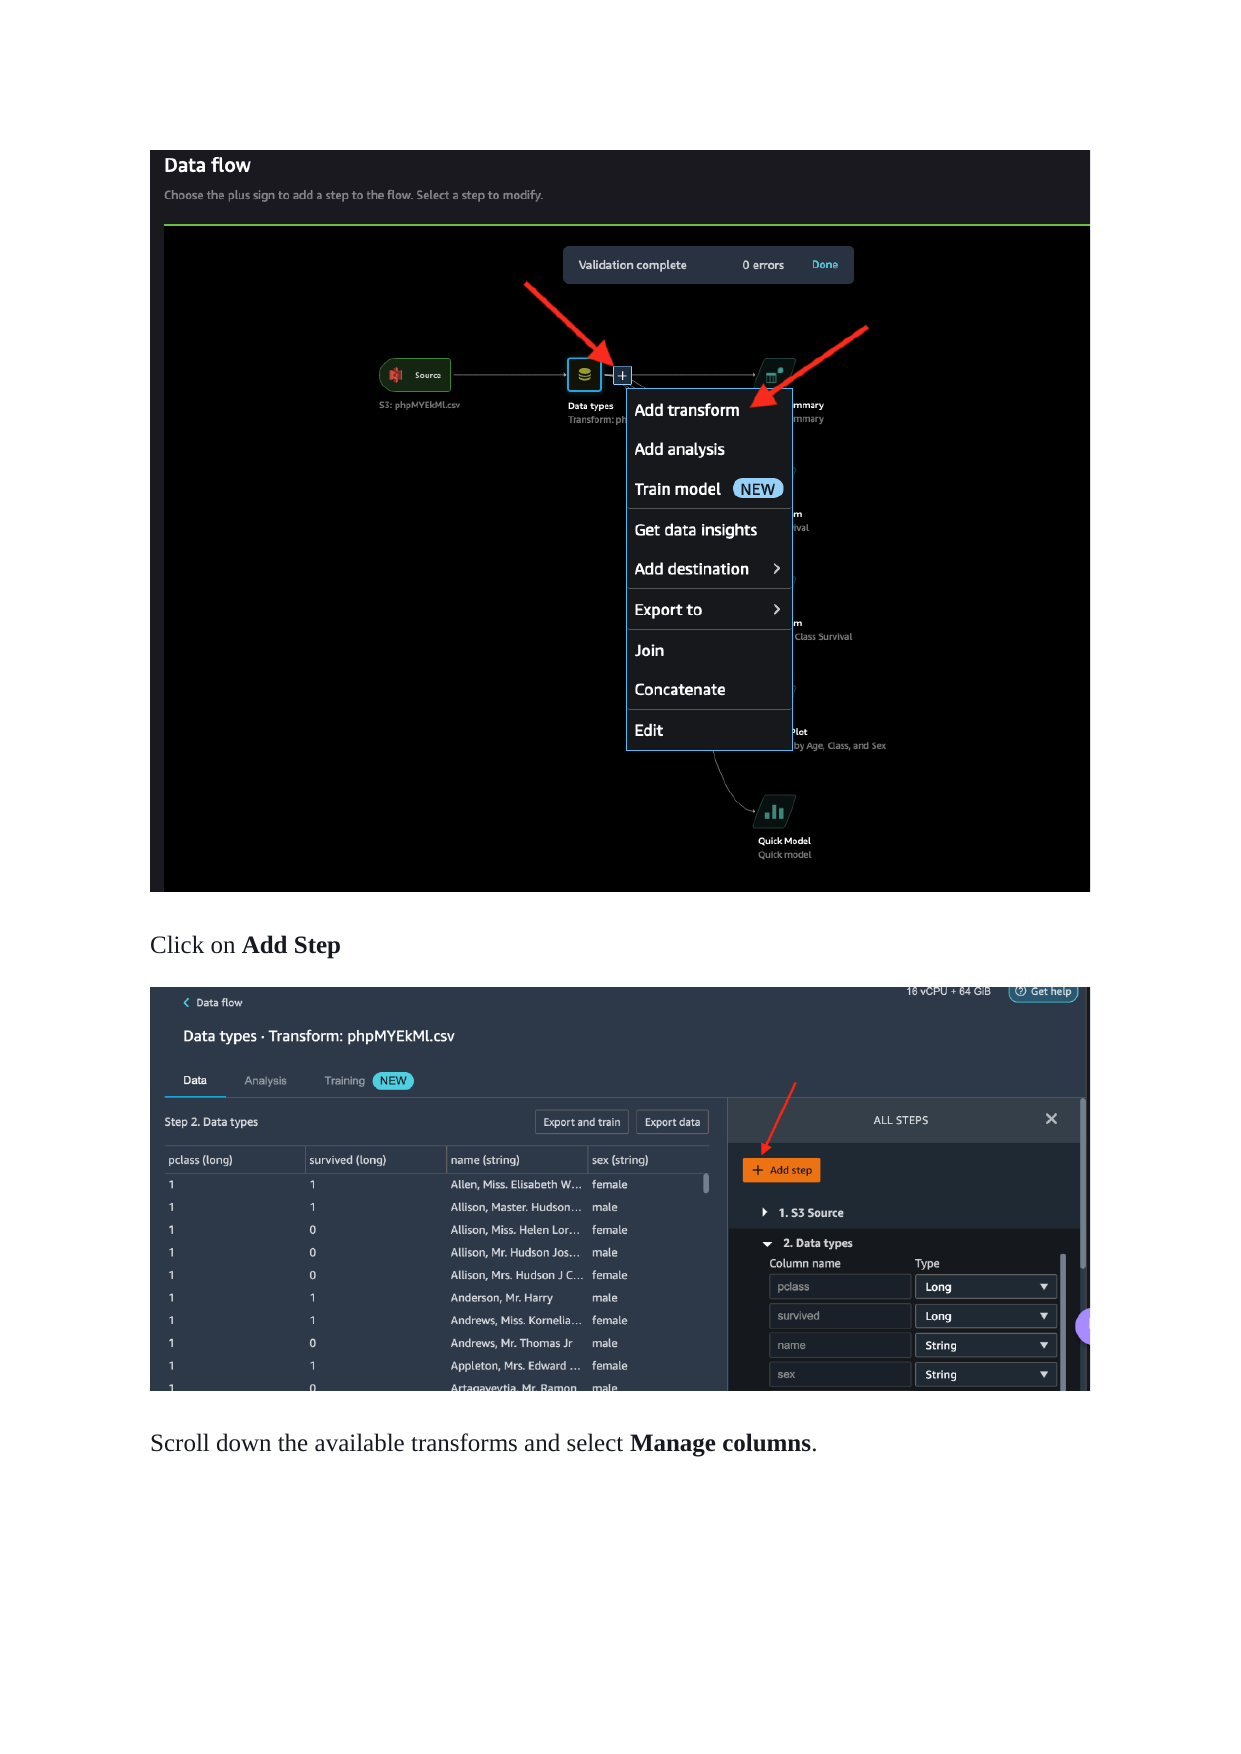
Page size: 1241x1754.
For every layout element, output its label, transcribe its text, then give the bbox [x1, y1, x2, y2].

picture [150, 987, 1091, 1391]
picture [150, 150, 1091, 892]
text Scroll down the available transforms and select Manage columns. [150, 1420, 1090, 1457]
text Click on Add Step [150, 921, 1090, 959]
